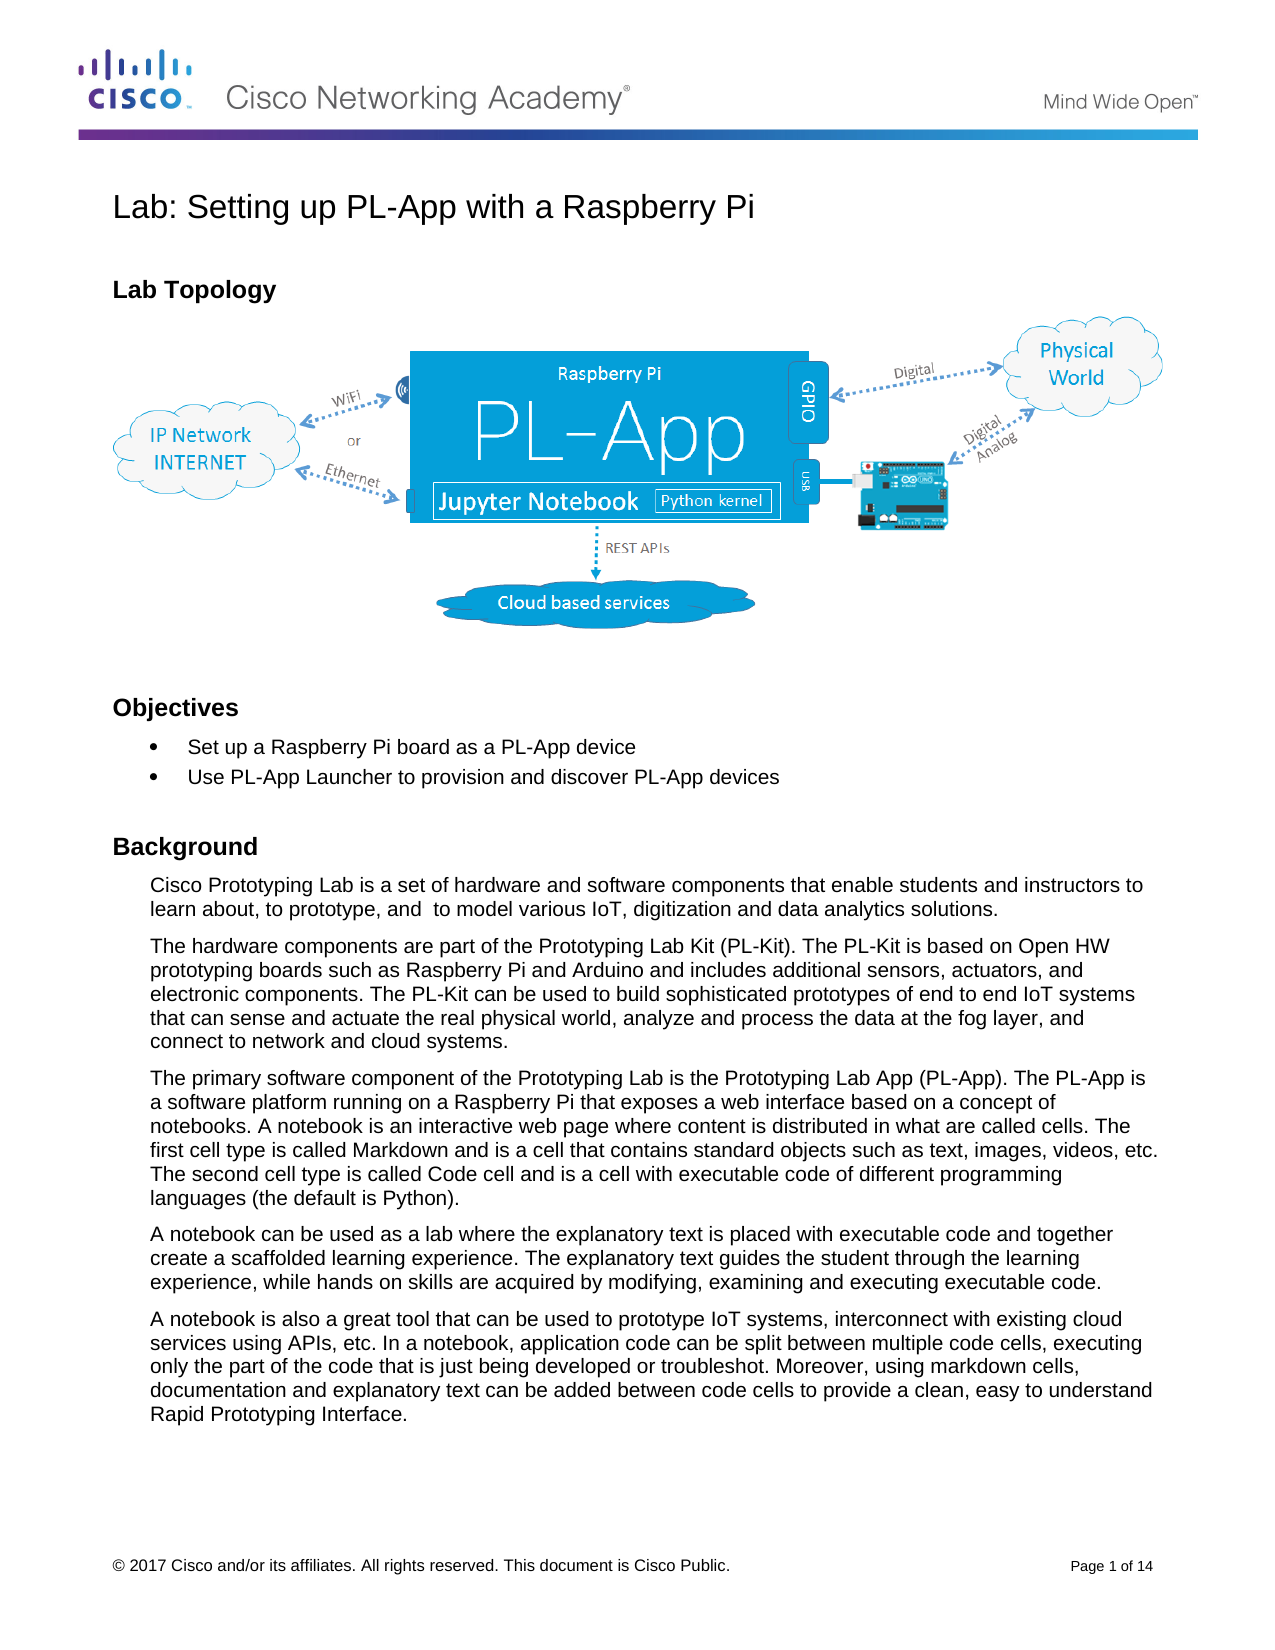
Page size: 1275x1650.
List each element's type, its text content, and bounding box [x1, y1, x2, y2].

text Cisco Prototyping Lab is a set of hardware and software components that enable students and instructors to learn about, to prototype, and to model various IoT, digitization and data analytics solutions. [150, 873, 1162, 921]
list Lab Topology [112, 275, 1162, 304]
text A notebook is also a great tool that can be used to prototype IoT systems, interconnect with existing cloud services using APIs, etc. In a notebook, application code can be split between multiple code cells, executing only the part of the code that is just being developed or troubleshot. Moreover, using markdown cells, documentation and explanatory text can be added between code cells to provide a clean, easy to understand Rapid Prototyping Interface. [150, 1306, 1162, 1426]
list Set up a Raspberry Pi board as a PL-App device [150, 735, 1162, 759]
picture [112, 316, 1163, 629]
text A notebook can be used as a lab where the explanatory text is placed with executable code and together create a scaffolded learning experience. The explanatory text guides the student through the learning experience, while hands on skills are acquired by modifying, examining and executing executable code. [150, 1222, 1162, 1294]
title Lab: Setting up PL-App with a Raspberry Pi [112, 187, 1162, 226]
text The hardware components are part of the Prototyping Lab Kit (PL-Kit). The PL-Kit is based on Open HW prototyping boards such as Raspberry Pi and Arduino and includes additional sensors, actuators, and electronic components. The PL-Kit can be used to build sophisticated prototypes of end to end IoT systems that can sense and actuate the real physical world, analyze and process the data at the fog layer, and connect to network and cloud systems. [150, 933, 1162, 1053]
subtitle Objectives [112, 693, 1162, 722]
list Use PL-App Launcher to provision and discover PL-App devices [150, 765, 1162, 789]
subtitle Background [112, 832, 1162, 861]
text The primary software component of the Prototyping Lab is the Prototyping Lab App (PL-App). The PL-App is a software platform running on a Raspberry Pi that exposes a web interface based on a concept of notebooks. A notebook is an interactive web page where content is distributed in what are called cells. The first cell type is called Markdown and is a cell that contains standard objects such as text, images, videos, etc. The second cell type is called Code cell and is a cell with executable code of different programming languages (the default is Python). [150, 1066, 1162, 1209]
picture [0, 30, 1271, 140]
